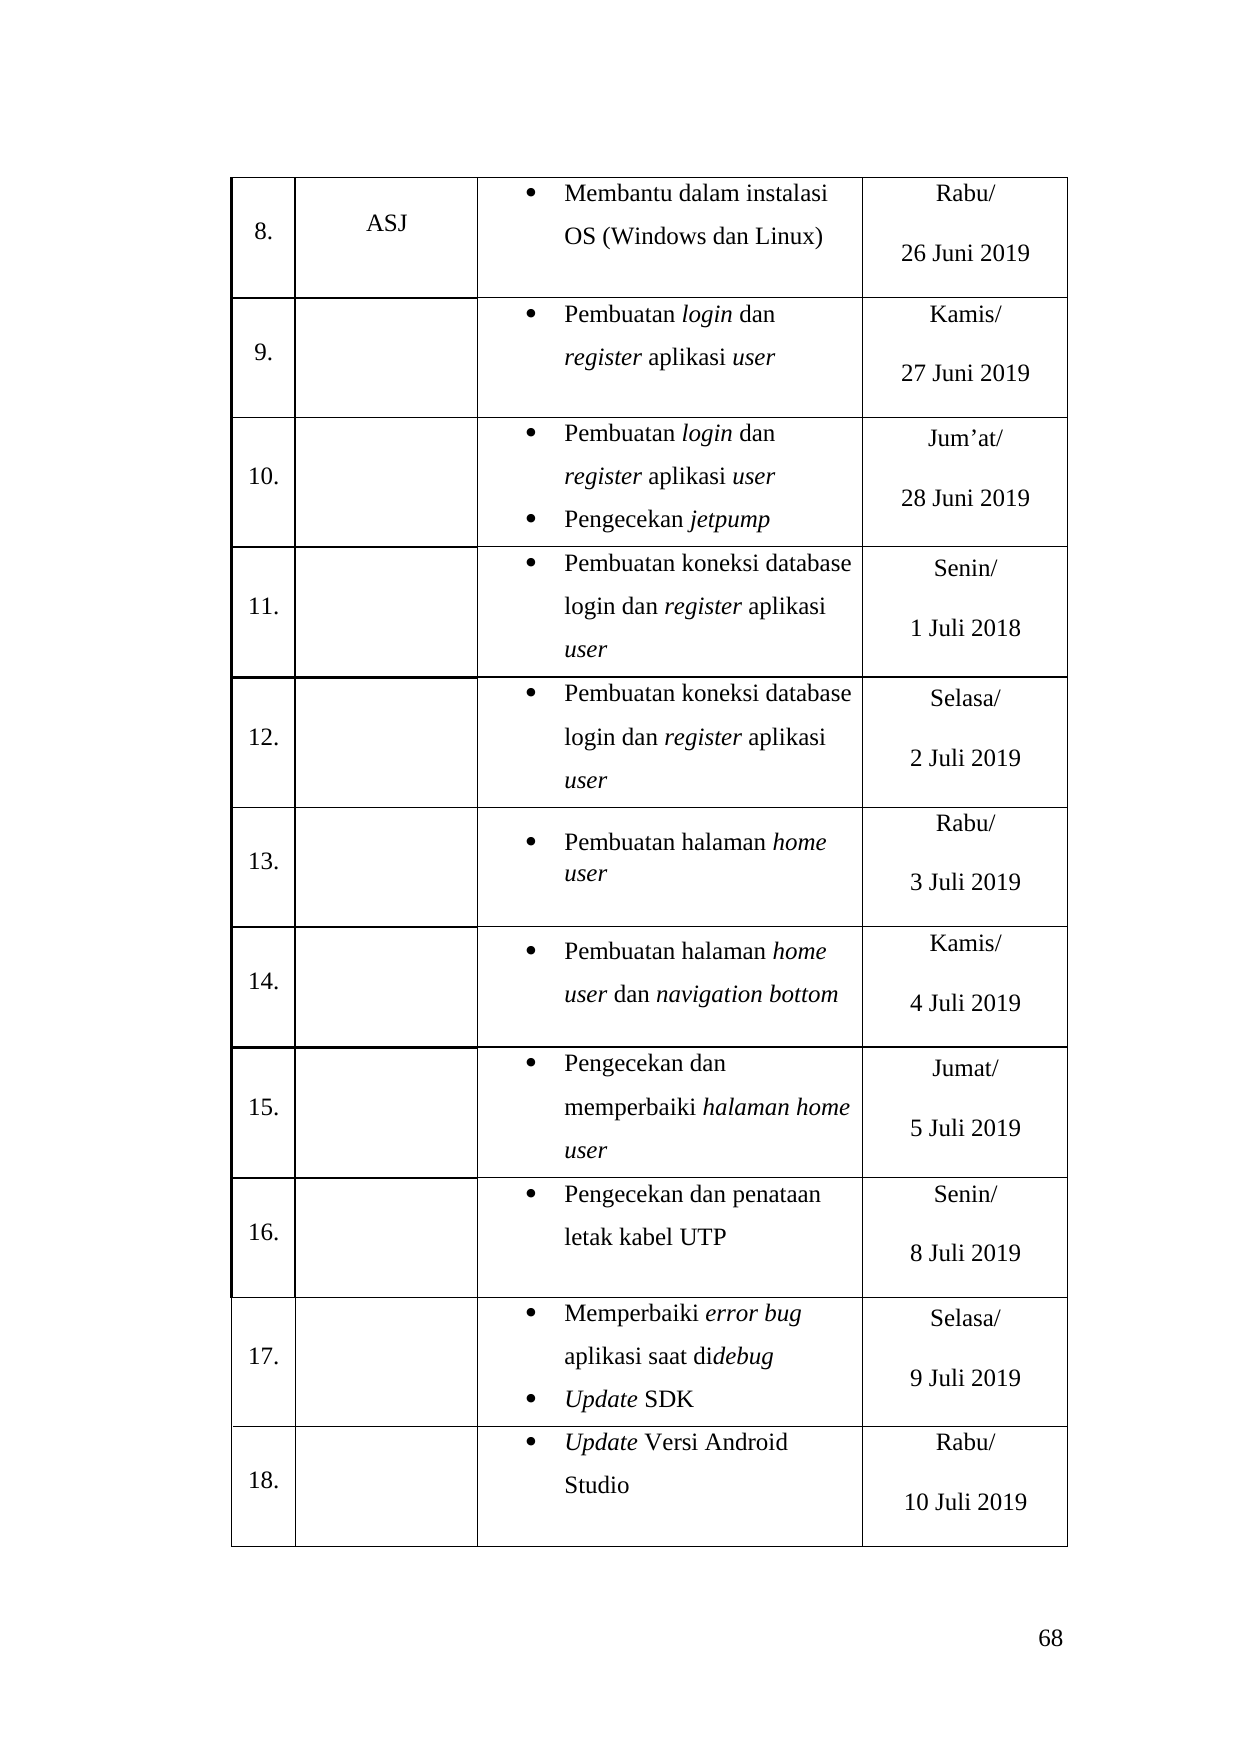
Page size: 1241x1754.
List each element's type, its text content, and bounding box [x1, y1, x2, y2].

table_cell Pembuatan halaman home user dan navigation bottom [478, 927, 862, 1046]
table_cell Selasa/ 9 Juli 2019 [863, 1298, 1067, 1426]
table_cell [296, 1179, 477, 1297]
table_cell Jumat/ 5 Juli 2019 [863, 1048, 1067, 1177]
table_cell 15. [233, 1049, 294, 1177]
table_cell [296, 1427, 477, 1546]
table_cell Rabu/ 10 Juli 2019 [863, 1427, 1067, 1546]
table_cell 10. [233, 418, 294, 546]
table_cell 14. [233, 928, 294, 1046]
table_cell [296, 418, 477, 546]
table_cell 12. [233, 679, 294, 807]
table_cell Pembuatan login dan register aplikasi user [478, 298, 862, 417]
table_cell 13. [233, 808, 294, 926]
table_cell 11. [233, 548, 294, 676]
table_cell Pembuatan halaman home user [478, 808, 862, 926]
table_cell Rabu/ 26 Juni 2019 [863, 178, 1067, 297]
table_cell Kamis/ 4 Juli 2019 [863, 927, 1067, 1046]
table_cell 16. [233, 1179, 294, 1297]
table_cell [296, 679, 477, 807]
table_cell Pembuatan login dan register aplikasi user Pengecekan jetpump [478, 418, 862, 546]
table_cell Pengecekan dan memperbaiki halaman home user [478, 1048, 862, 1177]
table_cell Selasa/ 2 Juli 2019 [863, 678, 1067, 807]
table_cell 18. [232, 1426, 295, 1546]
table_cell [296, 808, 477, 926]
table_cell 8. [233, 178, 294, 297]
table_cell Rabu/ 3 Juli 2019 [863, 808, 1067, 926]
table_cell Memperbaiki error bug aplikasi saat didebug Update SDK [478, 1298, 862, 1426]
table_cell ASJ [296, 178, 477, 297]
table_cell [478, 178, 862, 297]
table_cell Pengecekan dan penataan letak kabel UTP [478, 1178, 862, 1297]
table_cell Pembuatan koneksi database login dan register aplikasi user [478, 547, 862, 676]
table_cell [296, 548, 477, 676]
table_cell Senin/ 1 Juli 2018 [863, 547, 1067, 676]
table_cell Kamis/ 27 Juni 2019 [863, 298, 1067, 417]
table_cell [296, 1049, 477, 1177]
table_cell [296, 1298, 477, 1426]
table_cell Senin/ 8 Juli 2019 [863, 1178, 1067, 1297]
table_cell [296, 299, 477, 417]
table_cell 17. [232, 1298, 295, 1426]
table_cell 9. [233, 299, 294, 417]
table_cell Update Versi Android Studio [478, 1427, 862, 1546]
table_cell Pembuatan koneksi database login dan register aplikasi user [478, 678, 862, 807]
table_cell [296, 928, 477, 1046]
table_cell Jum’at/ 28 Juni 2019 [863, 418, 1067, 546]
